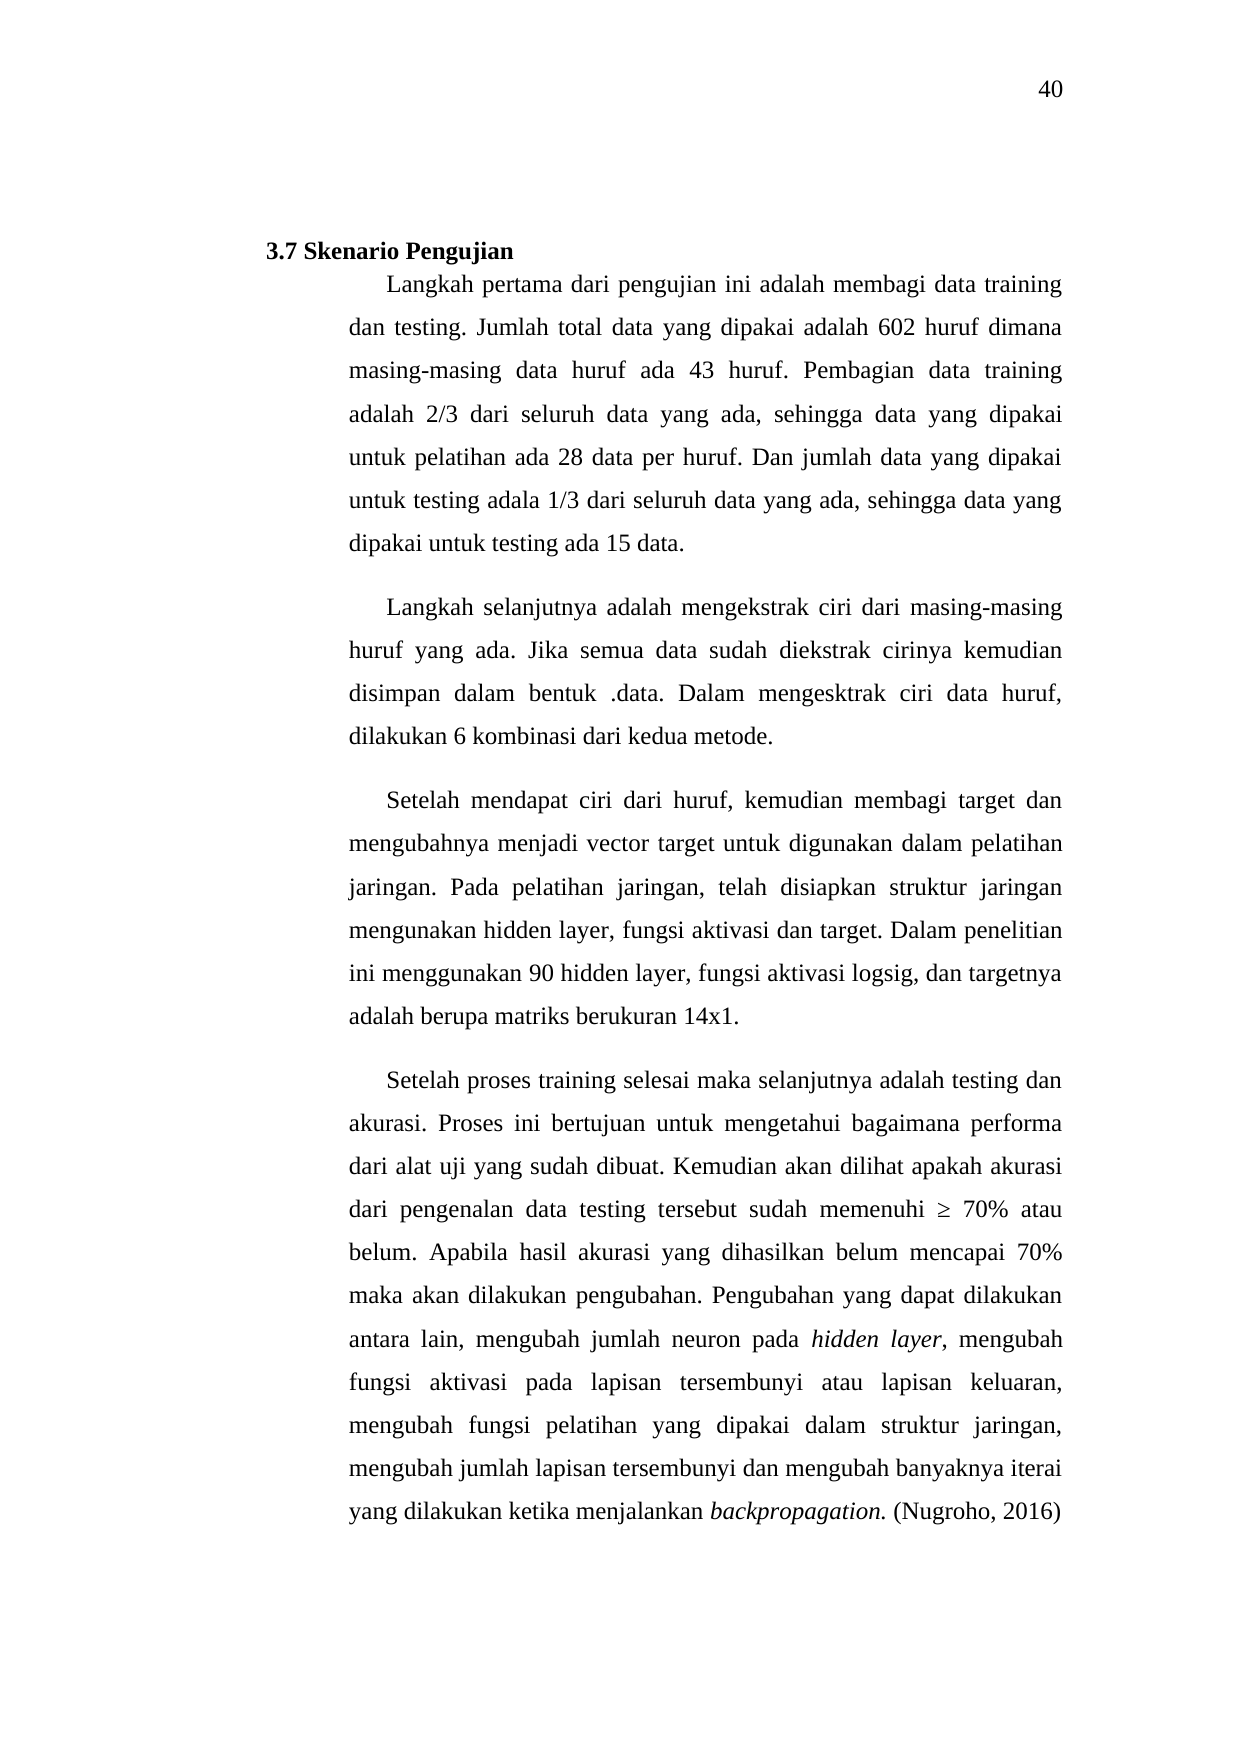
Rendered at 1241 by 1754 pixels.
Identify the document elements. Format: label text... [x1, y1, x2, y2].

text Langkah selanjutnya adalah mengekstrak ciri dari masing-masing huruf yang ada. Jika semua data sudah diekstrak cirinya kemudian disimpan dalam bentuk .data. Dalam mengesktrak ciri data huruf, dilakukan 6 kombinasi dari kedua metode. [349, 592, 1063, 750]
text Setelah proses training selesai maka selanjutnya adalah testing dan akurasi. Proses ini bertujuan untuk mengetahui bagaimana performa dari alat uji yang sudah dibuat. Kemudian akan dilihat apakah akurasi dari pengenalan data testing tersebut sudah memenuhi ≥ 70% atau belum. Apabila hasil akurasi yang dihasilkan belum mencapai 70% maka akan dilakukan pengubahan. Pengubahan yang dapat dilakukan antara lain, mengubah jumlah neuron pada hidden layer, mengubah fungsi aktivasi pada lapisan tersembunyi atau lapisan keluaran, mengubah fungsi pelatihan yang dipakai dalam struktur jaringan, mengubah jumlah lapisan tersembunyi dan mengubah banyaknya iterai yang dilakukan ketika menjalankan backpropagation. (Nugroho, 2016) [349, 1065, 1063, 1525]
text Langkah pertama dari pengujian ini adalah membagi data training dan testing. Jumlah total data yang dipakai adalah 602 huruf dimana masing-masing data huruf ada 43 huruf. Pembagian data training adalah 2/3 dari seluruh data yang ada, sehingga data yang dipakai untuk pelatihan ada 28 data per huruf. Dan jumlah data yang dipakai untuk testing adala 1/3 dari seluruh data yang ada, sehingga data yang dipakai untuk testing ada 15 data. [349, 269, 1063, 557]
subtitle 3.7 Skenario Pengujian [236, 236, 1063, 265]
text Setelah mendapat ciri dari huruf, kemudian membagi target dan mengubahnya menjadi vector target untuk digunakan dalam pelatihan jaringan. Pada pelatihan jaringan, telah disiapkan struktur jaringan mengunakan hidden layer, fungsi aktivasi dan target. Dalam penelitian ini menggunakan 90 hidden layer, fungsi aktivasi logsig, dan targetnya adalah berupa matriks berukuran 14x1. [349, 785, 1063, 1030]
